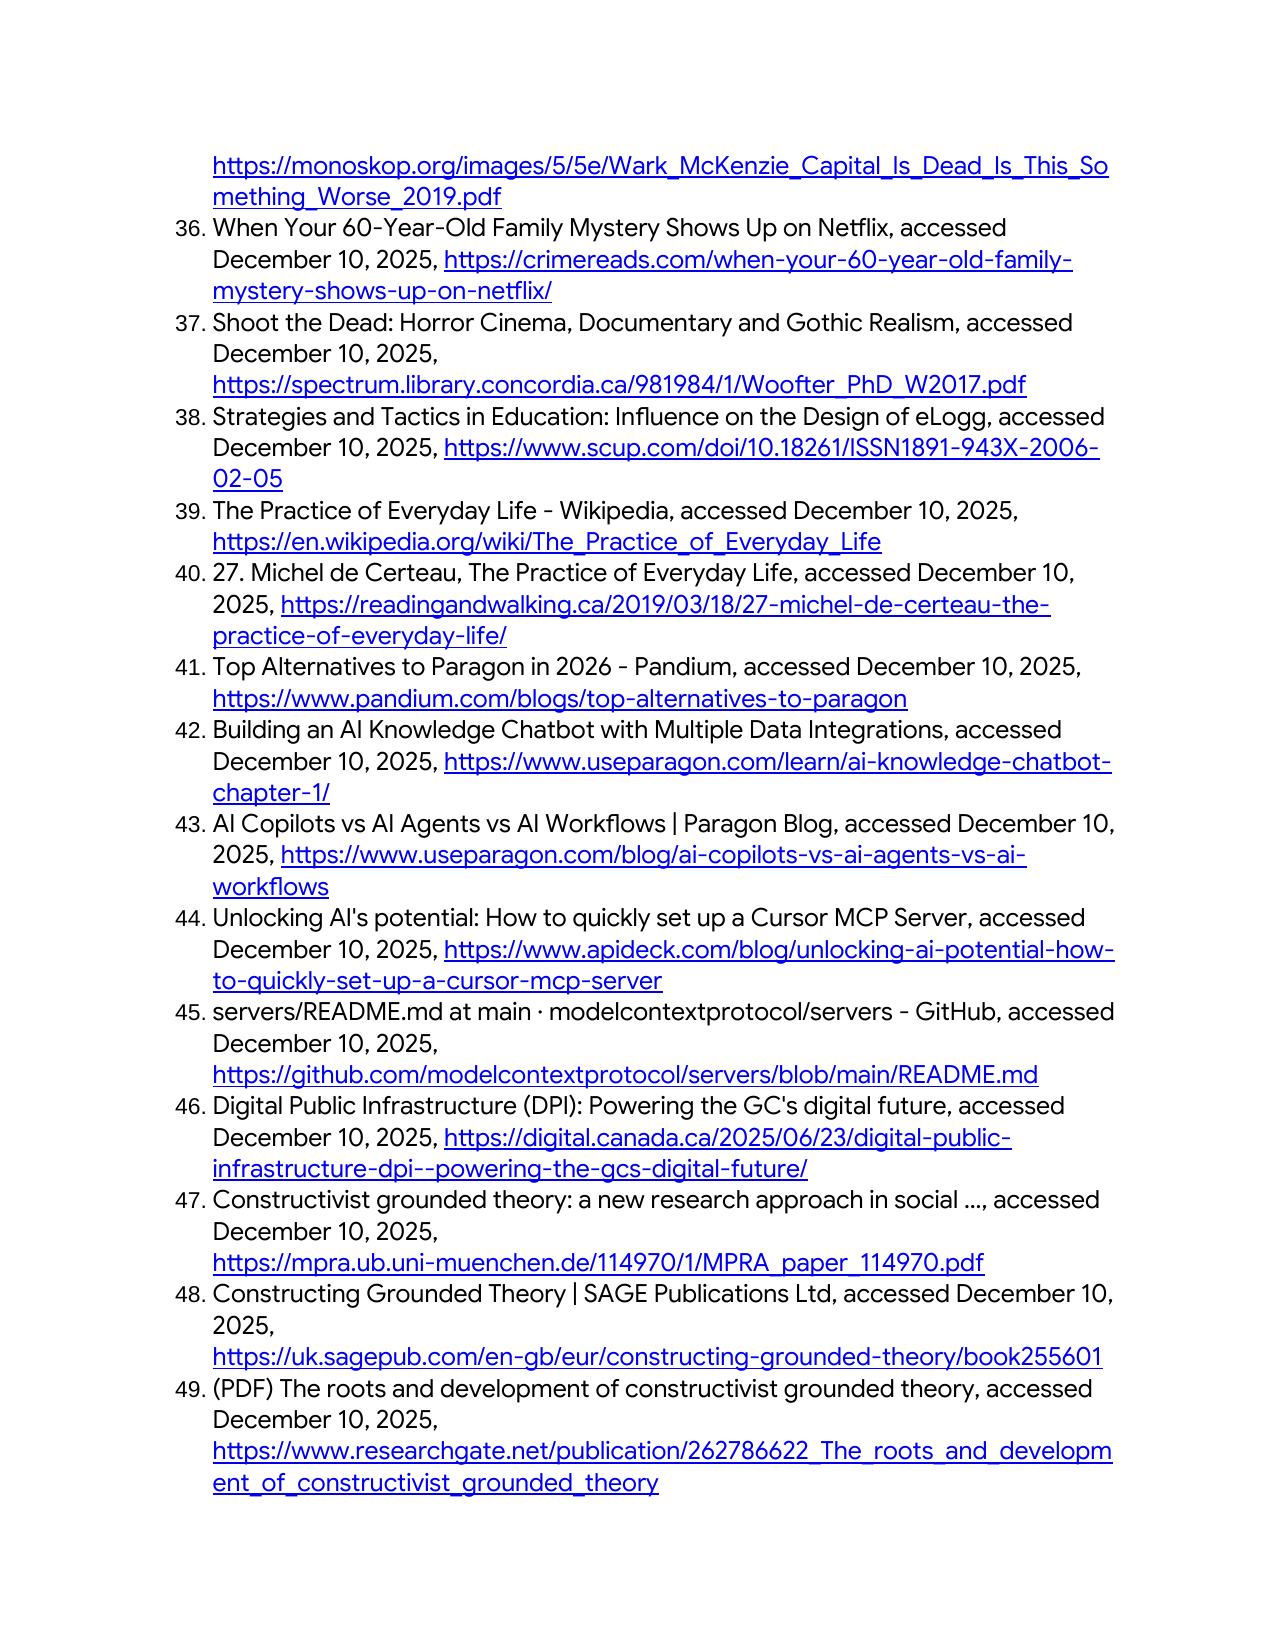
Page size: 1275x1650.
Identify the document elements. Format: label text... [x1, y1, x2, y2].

list servers/README.md at main · modelcontextprotocol/servers - GitHub, accessed December 10, 2025, https://github.com/modelcontextprotocol/servers/blob/main/README.md [175, 997, 1125, 1091]
list The Practice of Everyday Life - Wikipedia, accessed December 10, 2025, https://en.wikipedia.org/wiki/The_Practice_of_Everyday_Life [175, 495, 1125, 558]
list Shoot the Dead: Horror Cinema, Documentary and Gothic Realism, accessed December 10, 2025, https://spectrum.library.concordia.ca/981984/1/Woofter_PhD_W2017.pdf [175, 307, 1125, 401]
list Constructing Grounded Theory | SAGE Publications Ltd, accessed December 10, 2025, https://uk.sagepub.com/en-gb/eur/constructing-grounded-theory/book255601 [175, 1279, 1125, 1373]
list Unlocking AI's potential: How to quickly set up a Cursor MCP Server, accessed December 10, 2025, https://www.apideck.com/blog/unlocking-ai-potential-how-to-quickly-set-up-a-cursor-mcp-server [175, 902, 1125, 997]
list Top Alternatives to Paragon in 2026 - Pandium, accessed December 10, 2025, https://www.pandium.com/blogs/top-alternatives-to-paragon [175, 652, 1125, 714]
list When Your 60-Year-Old Family Mystery Shows Up on Netflix, accessed December 10, 2025, https://crimereads.com/when-your-60-year-old-family-mystery-shows-up-on-netflix/ [175, 213, 1125, 307]
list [175, 150, 1125, 213]
list (PDF) The roots and development of constructivist grounded theory, accessed December 10, 2025, https://www.researchgate.net/publication/262786622_The_roots_and_development_of_constructivist_grounded_theory [175, 1373, 1125, 1498]
list Building an AI Knowledge Chatbot with Multiple Data Integrations, accessed December 10, 2025, https://www.useparagon.com/learn/ai-knowledge-chatbot-chapter-1/ [175, 714, 1125, 808]
list Digital Public Infrastructure (DPI): Powering the GC's digital future, accessed December 10, 2025, https://digital.canada.ca/2025/06/23/digital-public-infrastructure-dpi--powering-the-gcs-digital-future/ [175, 1091, 1125, 1185]
list Constructivist grounded theory: a new research approach in social ..., accessed December 10, 2025, https://mpra.ub.uni-muenchen.de/114970/1/MPRA_paper_114970.pdf [175, 1185, 1125, 1279]
list AI Copilots vs AI Agents vs AI Workflows | Paragon Blog, accessed December 10, 2025, https://www.useparagon.com/blog/ai-copilots-vs-ai-agents-vs-ai-workflows [175, 808, 1125, 902]
list 27. Michel de Certeau, The Practice of Everyday Life, accessed December 10, 2025, https://readingandwalking.ca/2019/03/18/27-michel-de-certeau-the-practice-of-everyday-life/ [175, 558, 1125, 652]
list Strategies and Tactics in Education: Influence on the Design of eLogg, accessed December 10, 2025, https://www.scup.com/doi/10.18261/ISSN1891-943X-2006-02-05 [175, 401, 1125, 495]
